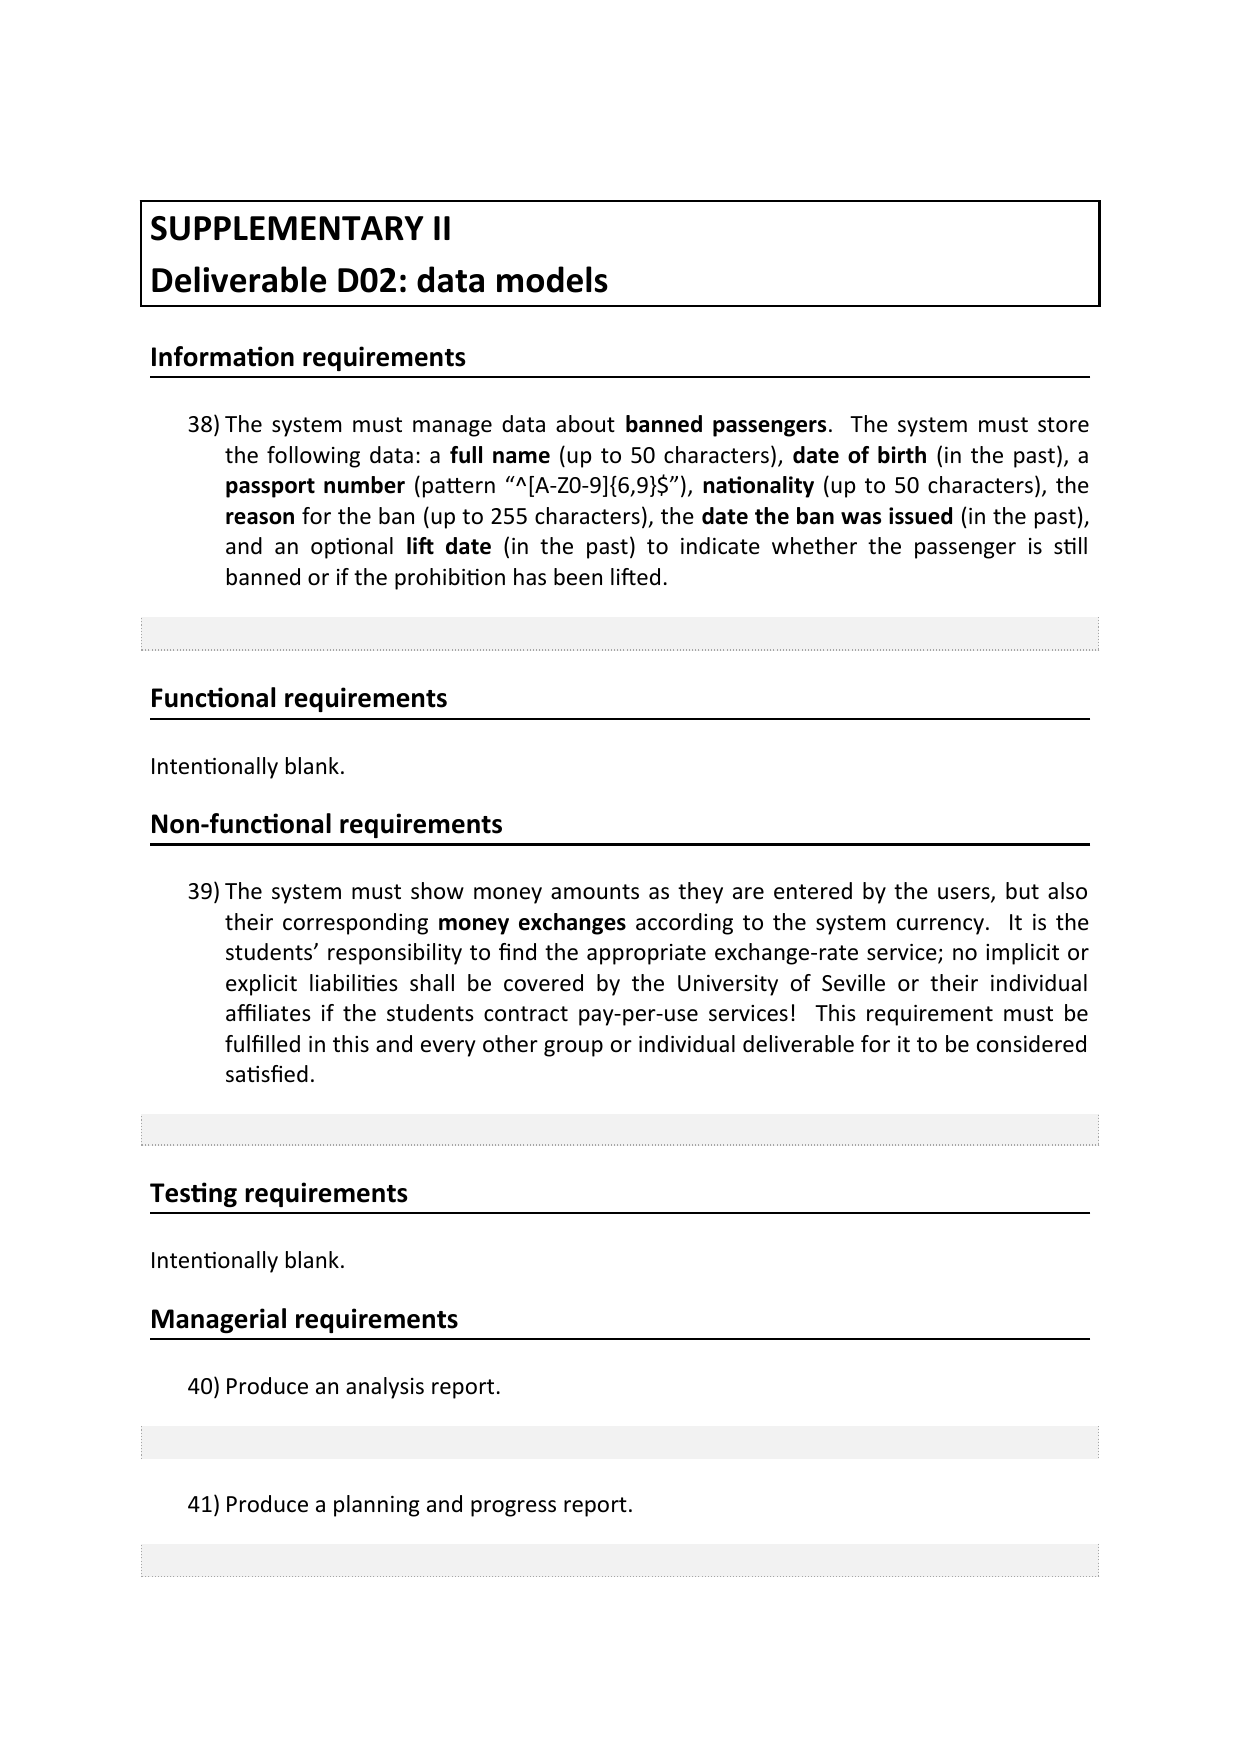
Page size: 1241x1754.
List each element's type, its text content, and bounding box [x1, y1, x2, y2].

list Produce an analysis report. [187, 1371, 1090, 1401]
list Produce a planning and progress report. [187, 1488, 1090, 1519]
list The system must show money amounts as they are entered by the users, but also their corresponding money exchanges according to the system currency. It is the students’ responsibility to find the appropriate exchange-rate service; no implicit or explicit liabilities shall be covered by the University of Seville or their individual affiliates if the students contract pay-per-use services! This requirement must be fulfilled in this and every other group or individual deliverable for it to be considered satisfied. [187, 876, 1090, 1089]
subtitle Managerial requirements [150, 1300, 1090, 1338]
subtitle Testing requirements [150, 1175, 1090, 1212]
text Intentionally blank. [150, 750, 1090, 781]
subtitle Functional requirements [150, 680, 1090, 718]
text Intentionally blank. [150, 1245, 1090, 1275]
subtitle Information requirements [150, 339, 1090, 376]
subtitle Non-functional requirements [150, 806, 1090, 843]
list The system must manage data about banned passengers. The system must store the following data: a full name (up to 50 characters), date of birth (in the past), a passport number (pattern “^[A-Z0-9]{6,9}$”), nationality (up to 50 characters), the reason for the ban (up to 255 characters), the date the ban was issued (in the past), and an optional lift date (in the past) to indicate whether the passenger is still banned or if the prohibition has been lifted. [187, 409, 1090, 592]
subtitle SUPPLEMENTARY II Deliverable D02: data models [142, 202, 1098, 305]
